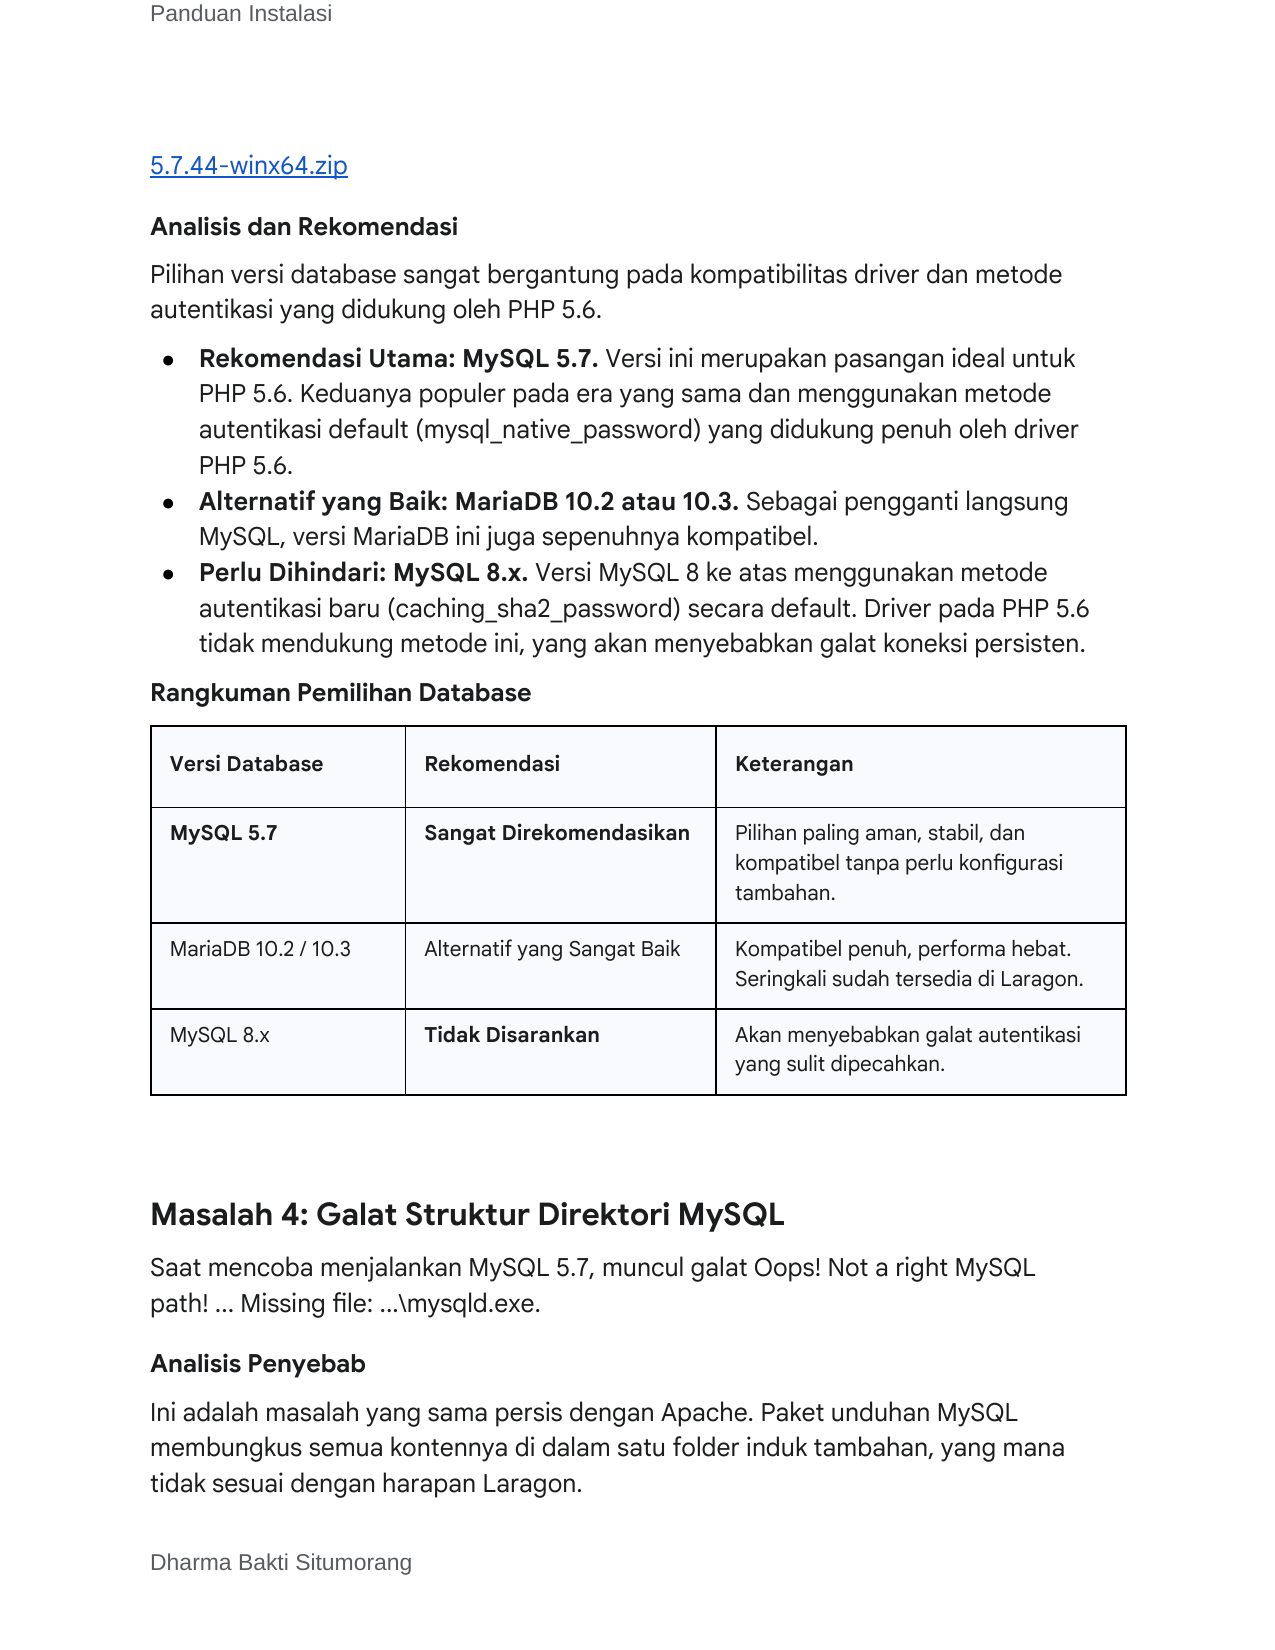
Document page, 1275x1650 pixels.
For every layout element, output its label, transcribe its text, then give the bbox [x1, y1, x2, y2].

table_cell Kompatibel penuh, performa hebat. Seringkali sudah tersedia di Laragon. [717, 924, 1125, 1008]
text Saat mencoba menjalankan MySQL 5.7, muncul galat Oops! Not a right MySQL path! ... Missing file: ...\mysqld.exe. [150, 1252, 1125, 1319]
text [150, 150, 1125, 181]
text Ini adalah masalah yang sama persis dengan Apache. Paket unduhan MySQL membungkus semua kontennya di dalam satu folder induk tambahan, yang mana tidak sesuai dengan harapan Laragon. [150, 1397, 1125, 1499]
table_cell Pilihan paling aman, stabil, dan kompatibel tanpa perlu konfigurasi tambahan. [717, 808, 1125, 922]
subtitle Analisis Penyebab [150, 1348, 1125, 1380]
list Perlu Dihindari: MySQL 8.x. Versi MySQL 8 ke atas menggunakan metode autentikasi baru (caching_sha2_password) secara default. Driver pada PHP 5.6 tidak mendukung metode ini, yang akan menyebabkan galat koneksi persisten. [161, 557, 1125, 660]
table_cell MySQL 8.x [152, 1010, 405, 1094]
subtitle Analisis dan Rekomendasi [150, 211, 1125, 242]
table_header Versi Database [152, 727, 405, 806]
table_header Keterangan [717, 727, 1125, 806]
table_cell Sangat Direkomendasikan [406, 808, 715, 922]
table_cell MySQL 5.7 [152, 808, 405, 922]
table_cell Tidak Disarankan [406, 1010, 715, 1094]
subtitle Rangkuman Pemilihan Database [150, 677, 1125, 708]
text Pilihan versi database sangat bergantung pada kompatibilitas driver dan metode autentikasi yang didukung oleh PHP 5.6. [150, 259, 1125, 326]
table_cell MariaDB 10.2 / 10.3 [152, 924, 405, 1008]
table_cell Akan menyebabkan galat autentikasi yang sulit dipecahkan. [717, 1010, 1125, 1094]
list Alternatif yang Baik: MariaDB 10.2 atau 10.3. Sebagai pengganti langsung MySQL, versi MariaDB ini juga sepenuhnya kompatibel. [161, 486, 1125, 553]
subtitle Masalah 4: Galat Struktur Direktori MySQL [150, 1195, 1125, 1234]
list Rekomendasi Utama: MySQL 5.7. Versi ini merupakan pasangan ideal untuk PHP 5.6. Keduanya populer pada era yang sama dan menggunakan metode autentikasi default (mysql_native_password) yang didukung penuh oleh driver PHP 5.6. [161, 343, 1125, 481]
table_header Rekomendasi [406, 727, 715, 806]
table_cell Alternatif yang Sangat Baik [406, 924, 715, 1008]
